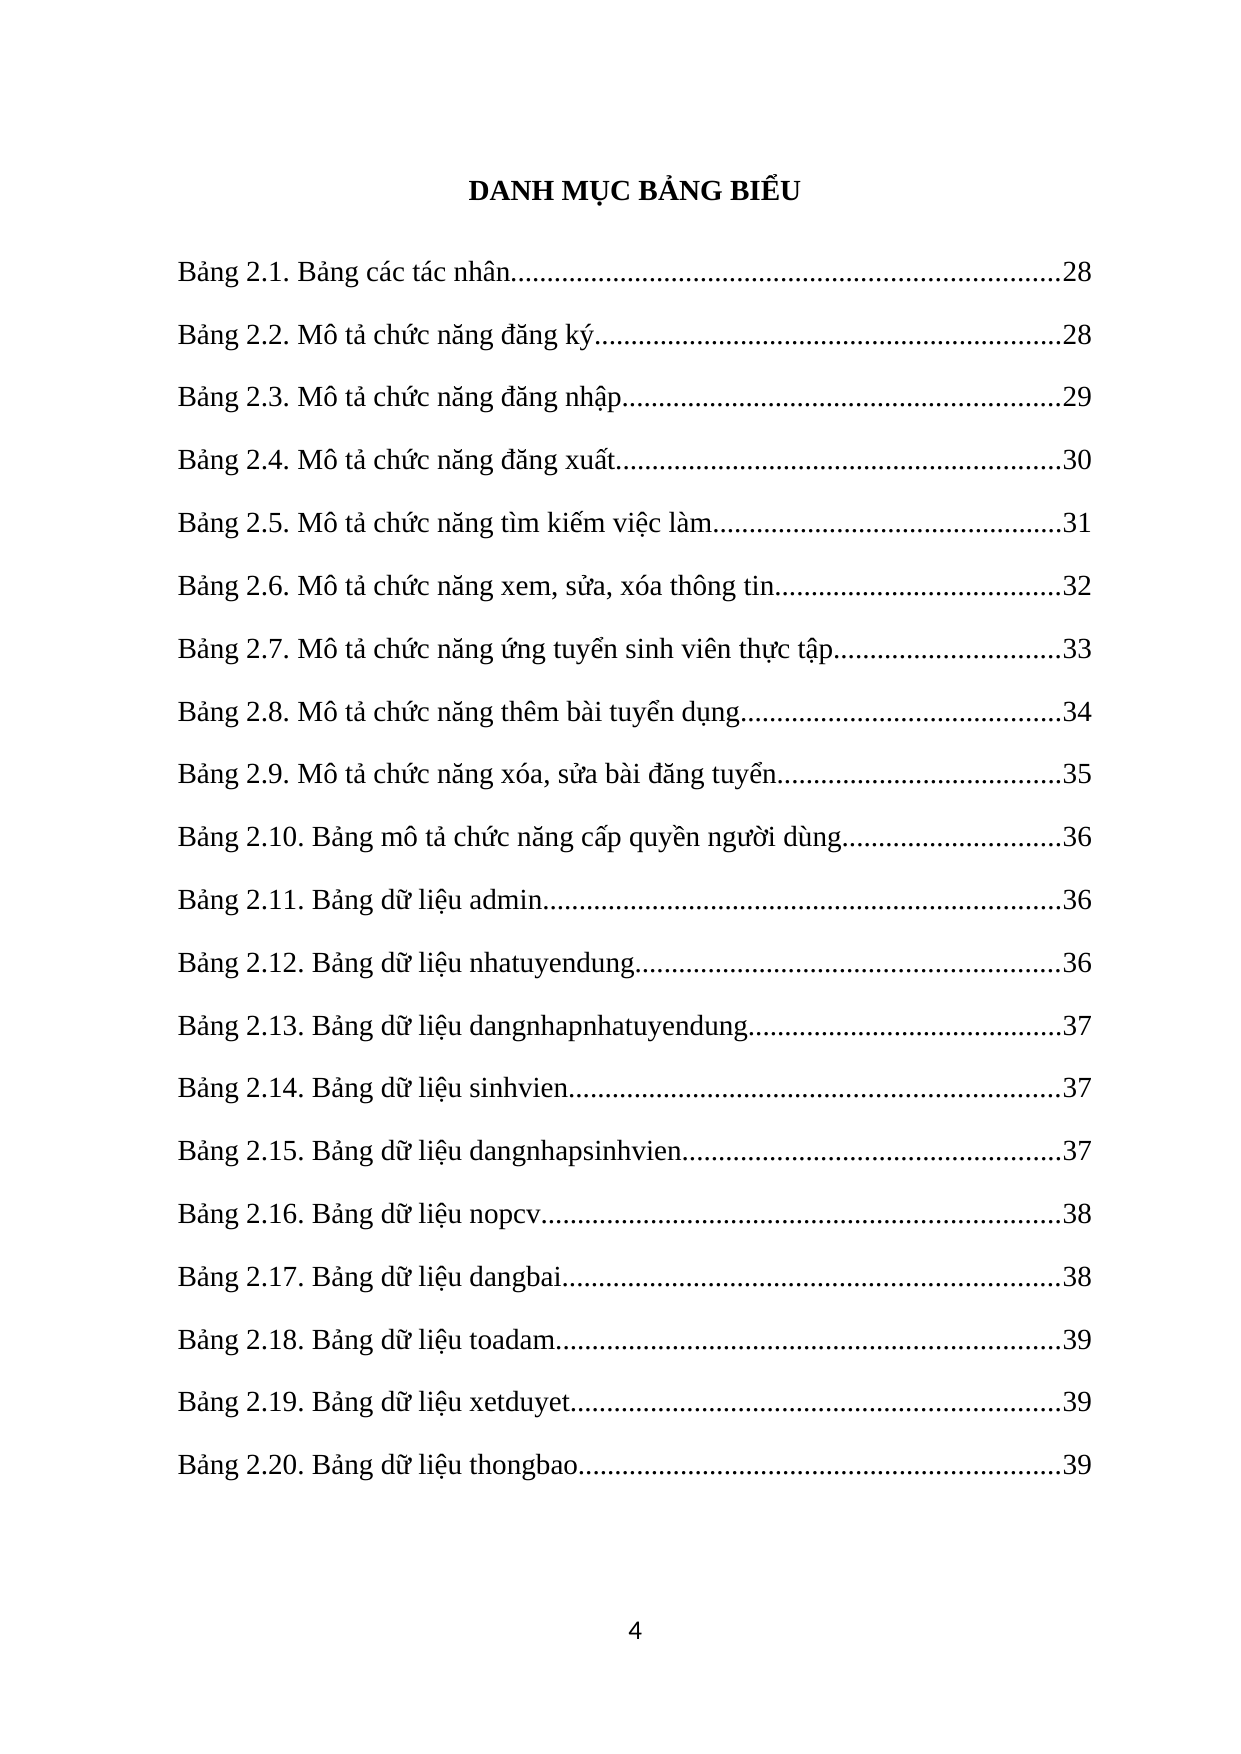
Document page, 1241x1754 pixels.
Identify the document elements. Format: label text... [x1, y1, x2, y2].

text Bảng 2.10. Bảng mô tả chức năng cấp quyền người dùng 36 [177, 819, 1092, 853]
text Bảng 2.14. Bảng dữ liệu sinhvien 37 [177, 1071, 1092, 1104]
text Bảng 2.11. Bảng dữ liệu admin 36 [177, 882, 1092, 916]
text Bảng 2.1. Bảng các tác nhân 28 [177, 254, 1092, 287]
text Bảng 2.7. Mô tả chức năng ứng tuyển sinh viên thực tập 33 [177, 631, 1092, 664]
text Bảng 2.12. Bảng dữ liệu nhatuyendung 36 [177, 945, 1092, 978]
text Bảng 2.3. Mô tả chức năng đăng nhập 29 [177, 379, 1092, 413]
text Bảng 2.20. Bảng dữ liệu thongbao 39 [177, 1447, 1092, 1481]
text Bảng 2.18. Bảng dữ liệu toadam 39 [177, 1322, 1092, 1355]
text Bảng 2.5. Mô tả chức năng tìm kiếm việc làm 31 [177, 505, 1092, 539]
text Bảng 2.19. Bảng dữ liệu xetduyet 39 [177, 1384, 1092, 1418]
text Bảng 2.6. Mô tả chức năng xem, sửa, xóa thông tin 32 [177, 568, 1092, 602]
subtitle DANH MỤC BẢNG BIỂU [177, 173, 1092, 206]
text Bảng 2.16. Bảng dữ liệu nopcv 38 [177, 1196, 1092, 1230]
text Bảng 2.15. Bảng dữ liệu dangnhapsinhvien 37 [177, 1133, 1092, 1167]
text Bảng 2.4. Mô tả chức năng đăng xuất 30 [177, 442, 1092, 476]
text Bảng 2.13. Bảng dữ liệu dangnhapnhatuyendung 37 [177, 1008, 1092, 1041]
text Bảng 2.2. Mô tả chức năng đăng ký 28 [177, 317, 1092, 350]
text Bảng 2.17. Bảng dữ liệu dangbai 38 [177, 1259, 1092, 1292]
text Bảng 2.9. Mô tả chức năng xóa, sửa bài đăng tuyển 35 [177, 756, 1092, 790]
text Bảng 2.8. Mô tả chức năng thêm bài tuyển dụng 34 [177, 694, 1092, 727]
